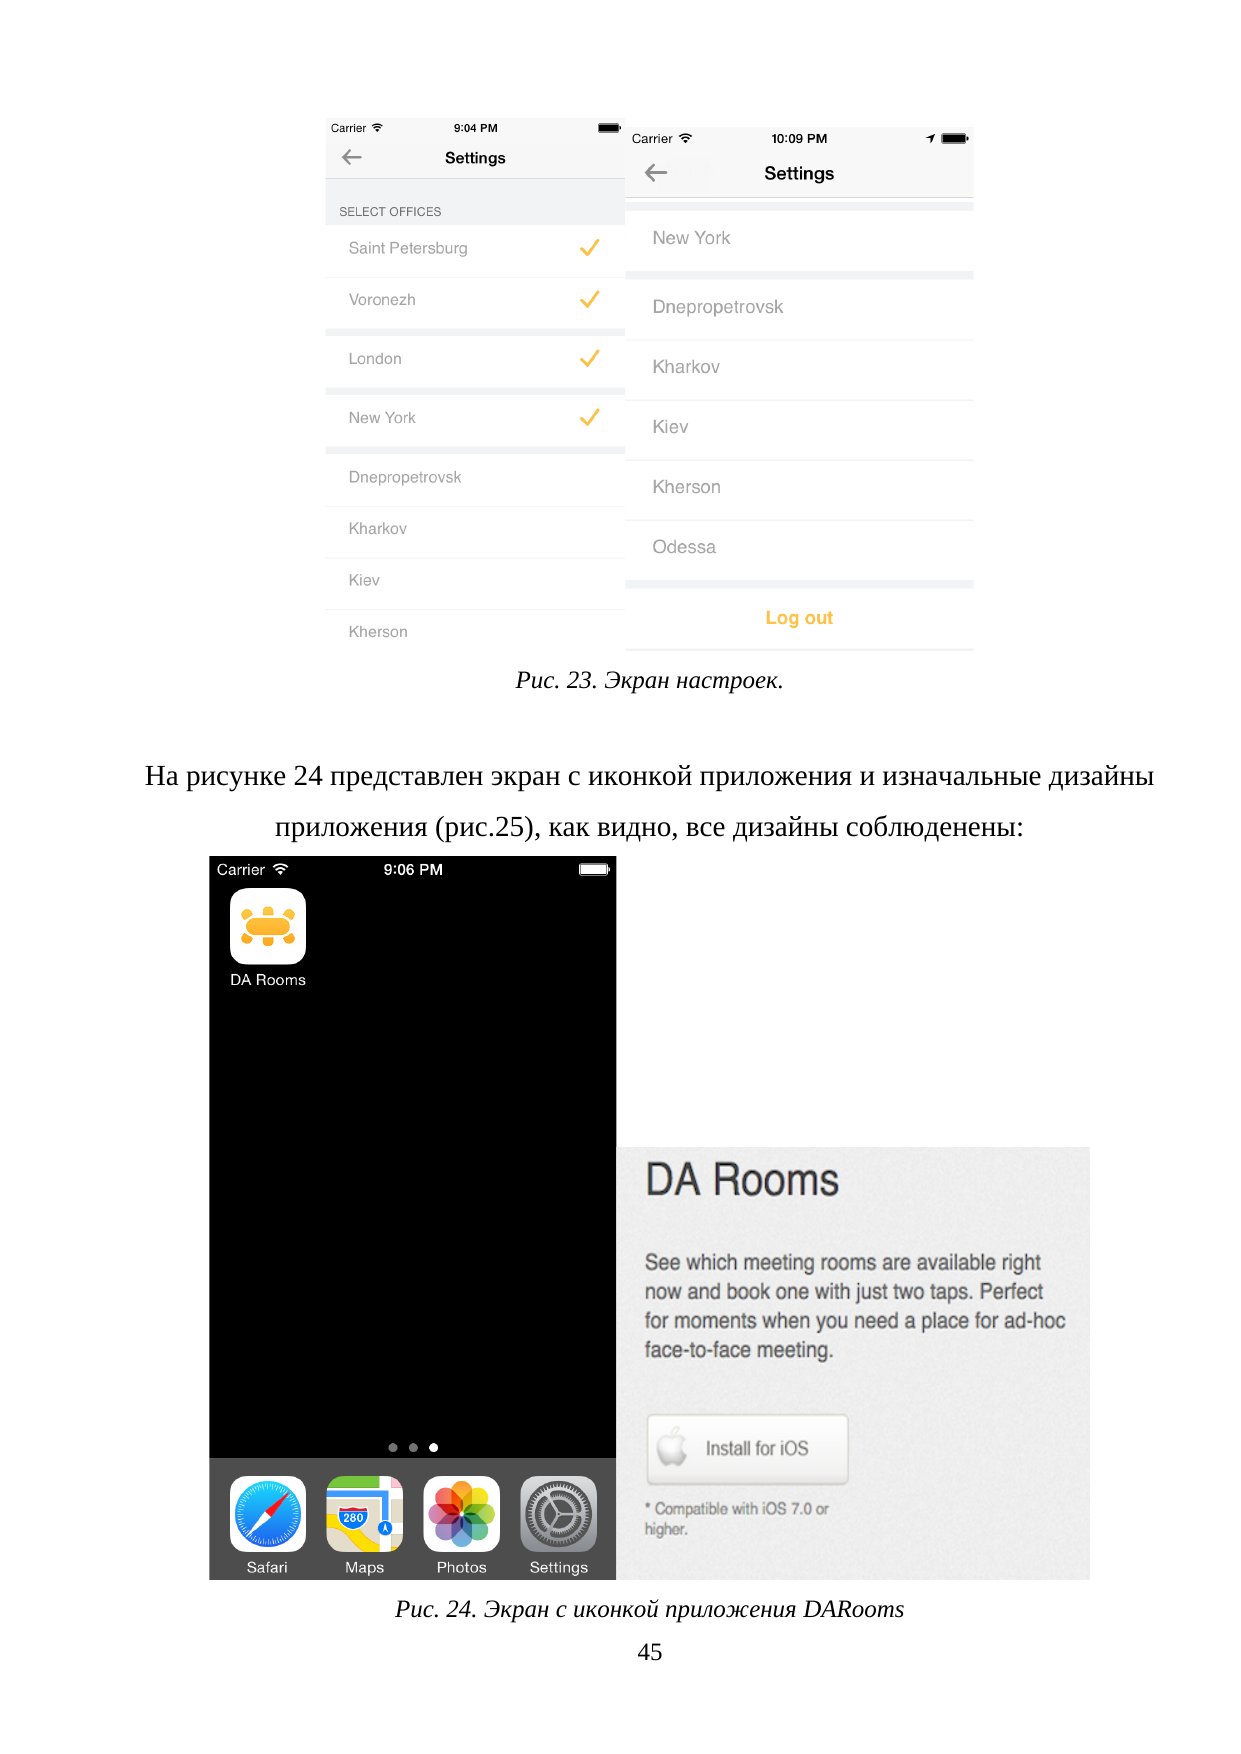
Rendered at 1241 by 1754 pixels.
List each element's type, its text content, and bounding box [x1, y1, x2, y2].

picture [209, 856, 1090, 1580]
picture [325, 118, 974, 651]
text Рис. 23. Экран настроек. [118, 665, 1181, 694]
text Рис. 24. Экран с иконкой приложения DARooms [118, 1594, 1181, 1623]
